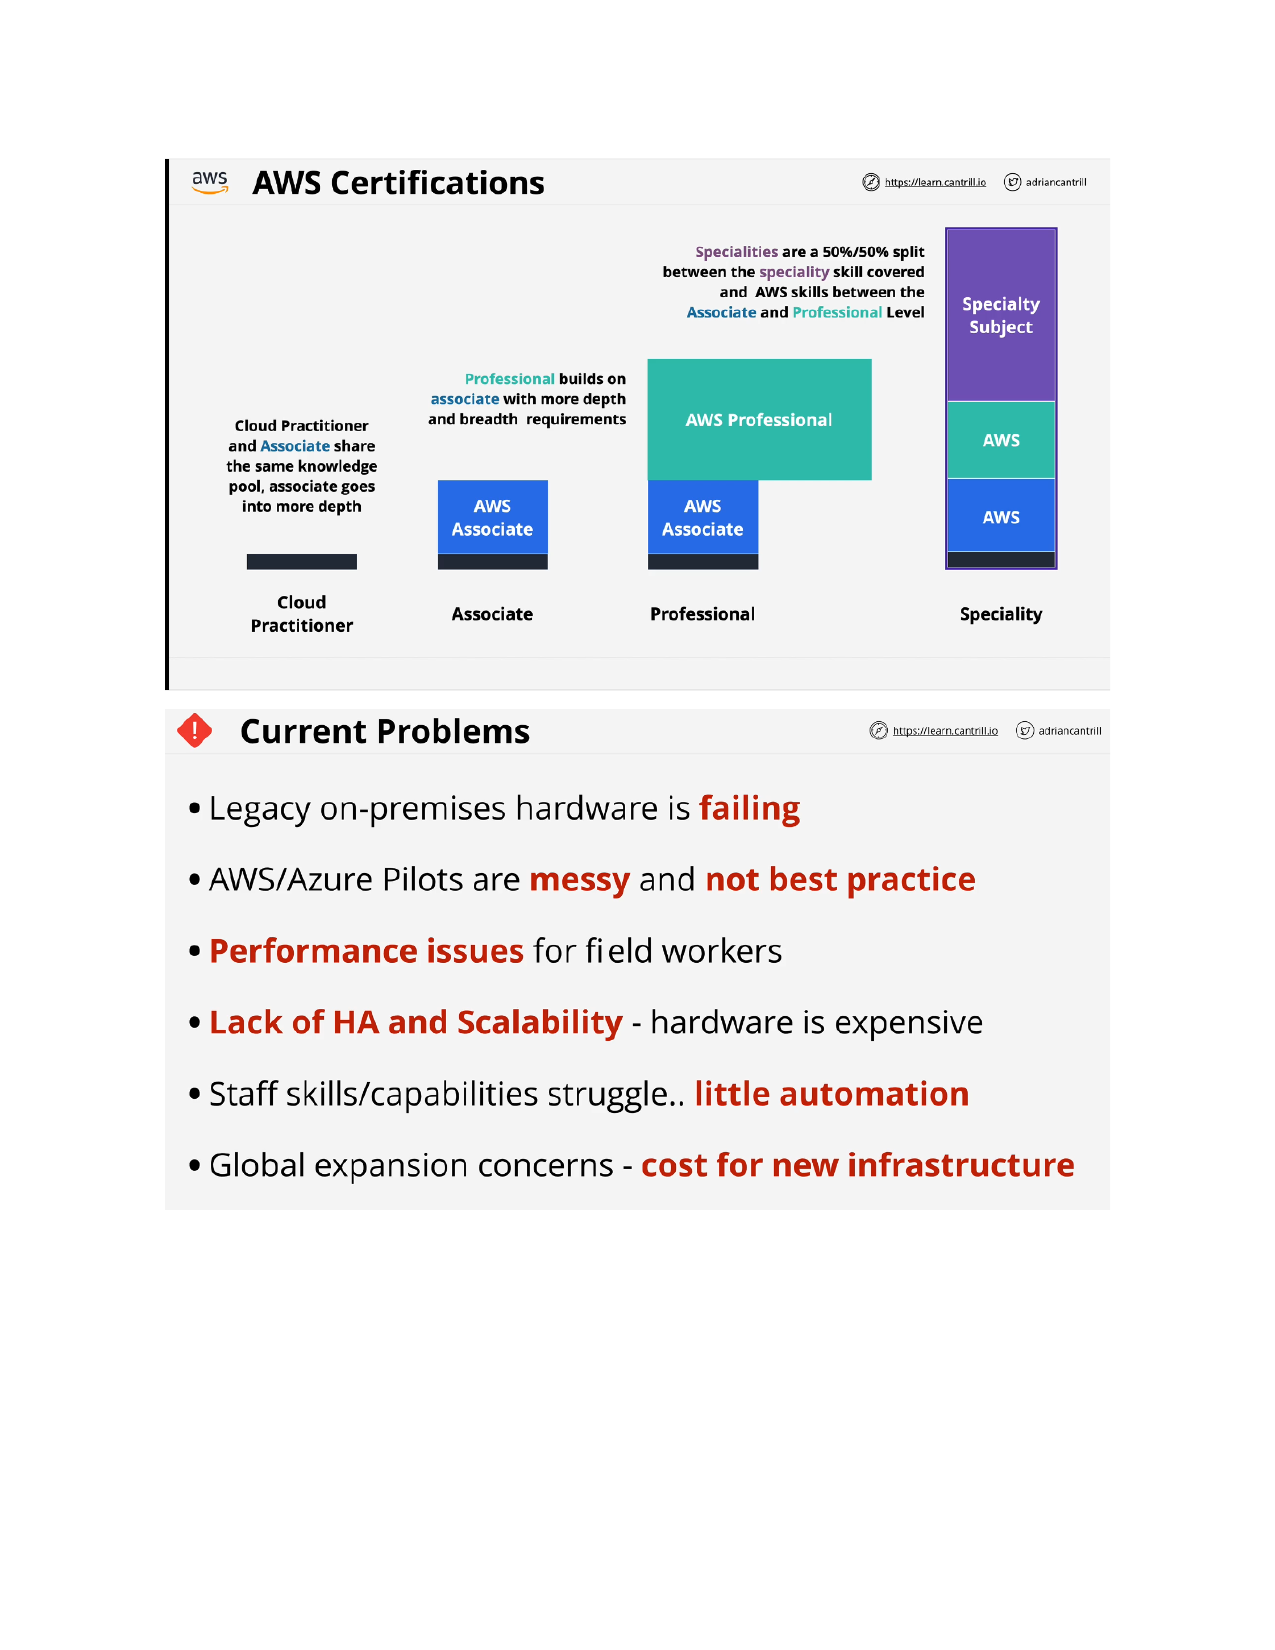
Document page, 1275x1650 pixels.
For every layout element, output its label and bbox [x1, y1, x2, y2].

picture [165, 156, 1111, 691]
picture [165, 709, 1111, 1210]
